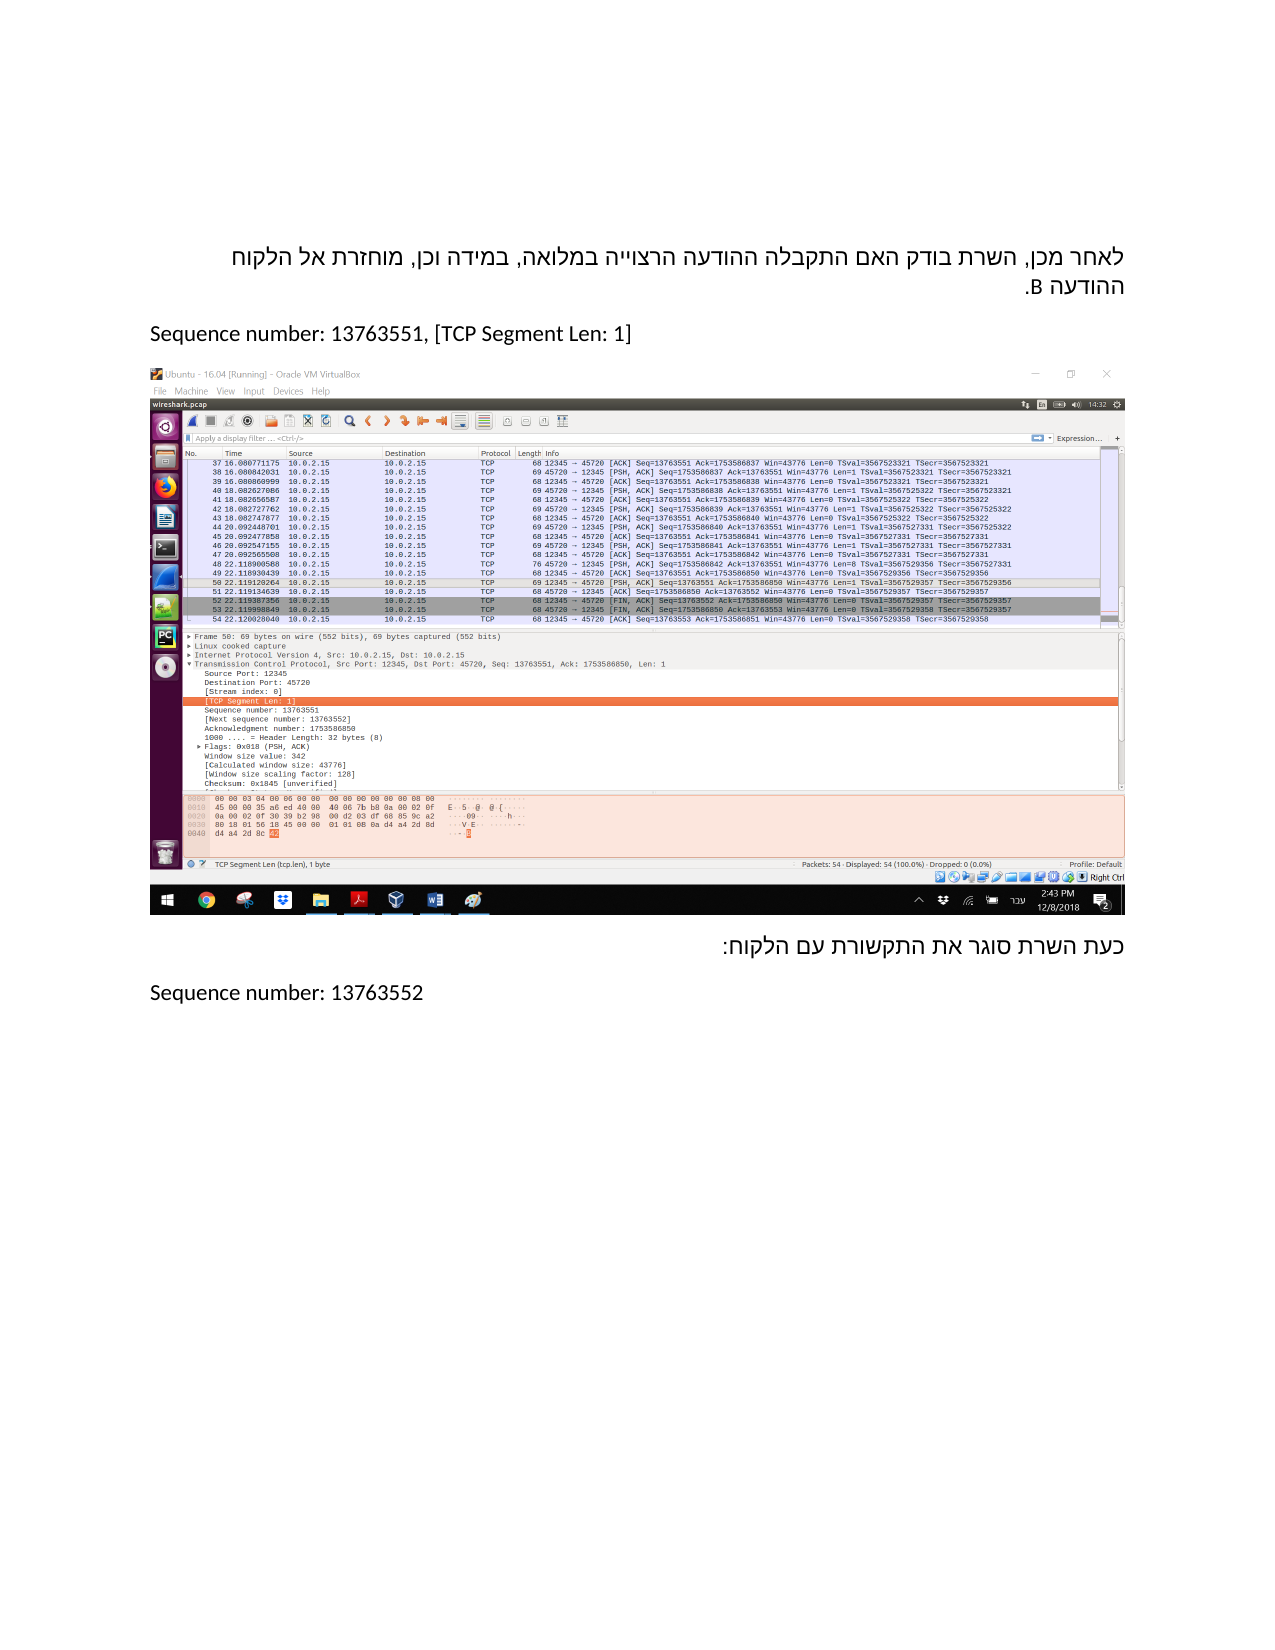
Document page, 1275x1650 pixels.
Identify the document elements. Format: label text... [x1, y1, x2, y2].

text Sequence number: 13763552 [150, 978, 1125, 1006]
text לאחר מכן, השרת בודק האם התקבלה ההודעה הרצוייה במלואה, במידה וכן, מוחזרת אל הלקוח ההודעה B. [150, 244, 1125, 300]
text Sequence number: 13763551, [TCP Segment Len: 1] [150, 319, 1125, 347]
text כעת השרת סוגר את התקשורת עם הלקוח: [150, 933, 1125, 959]
picture [150, 366, 1125, 915]
